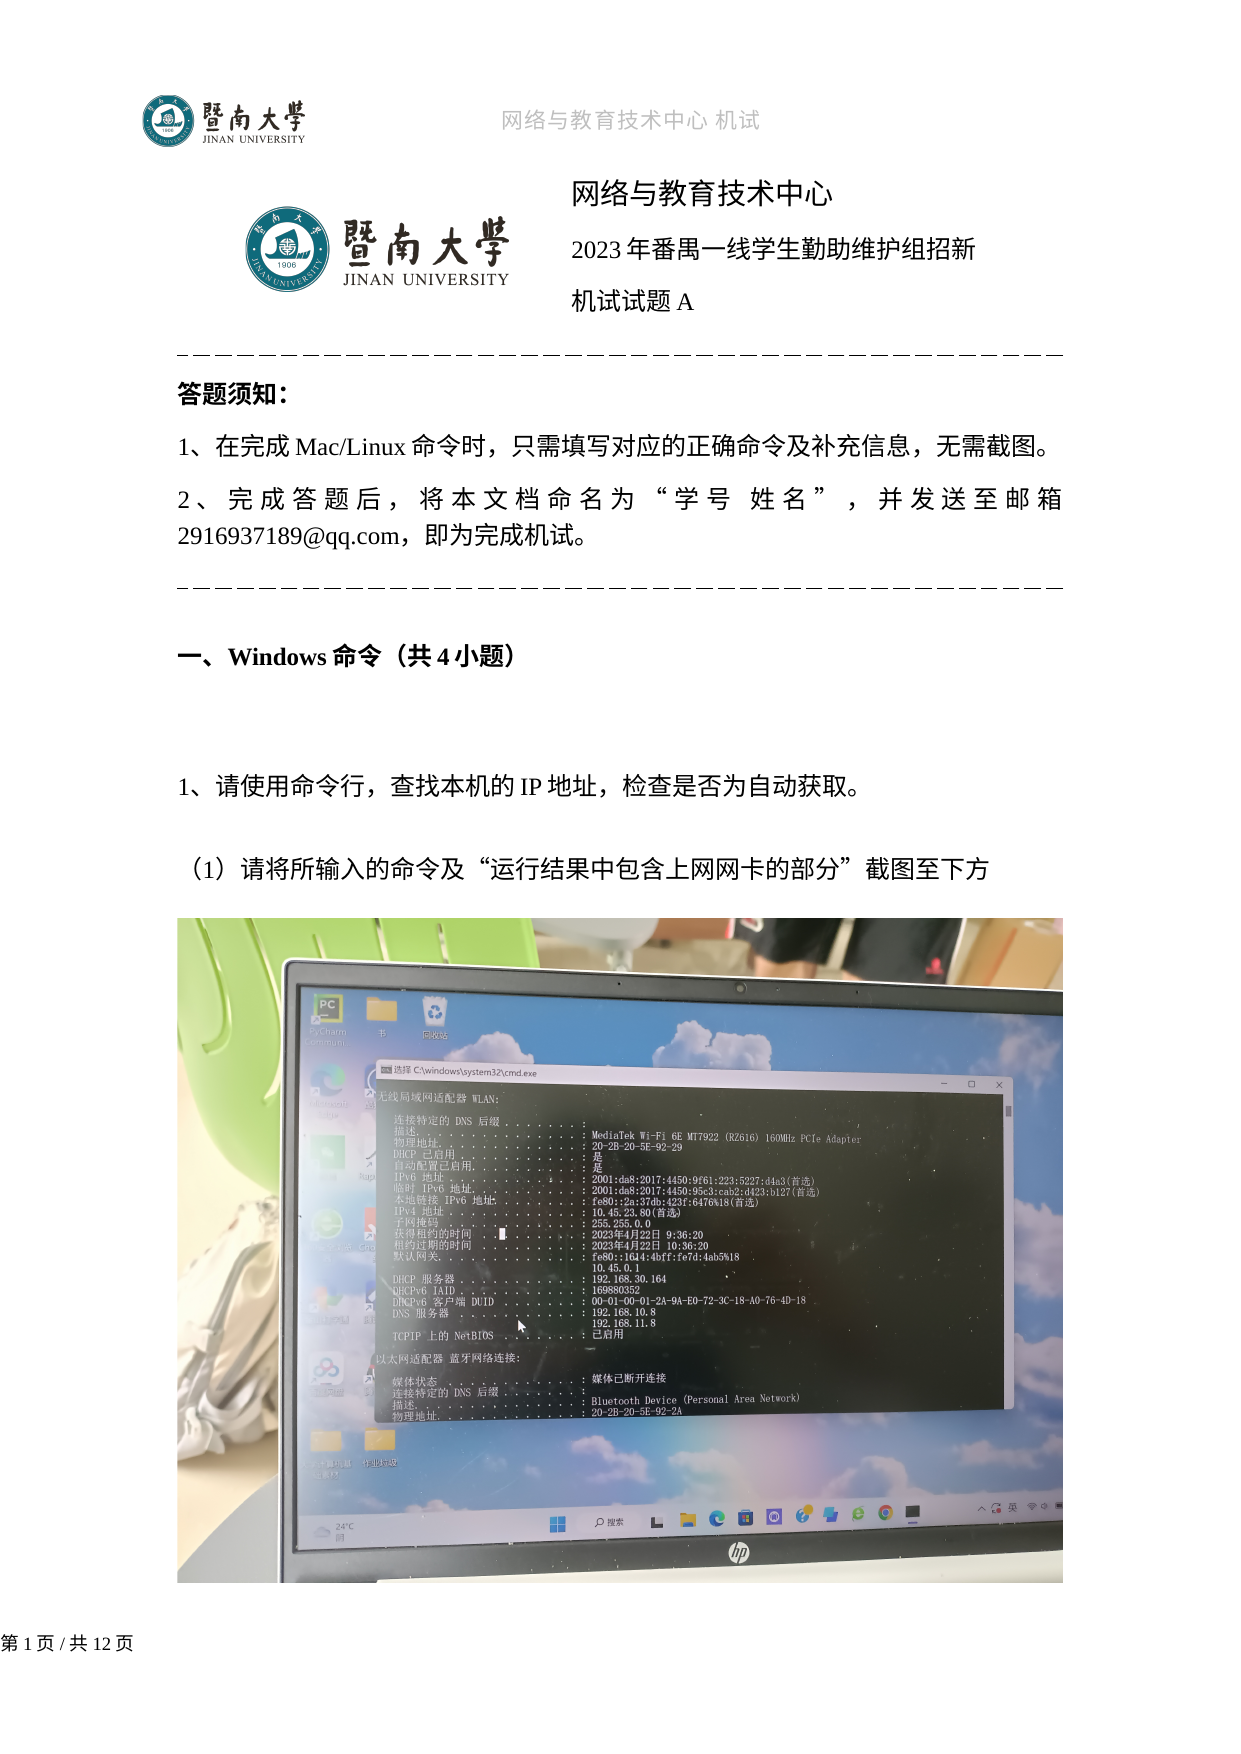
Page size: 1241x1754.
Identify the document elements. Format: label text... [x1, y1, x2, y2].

text （1）请将所输入的命令及“运行结果中包含上网网卡的部分”截图至下方 [177, 835, 1063, 900]
text 2023年番禺一线学生勤助维护组招新 [563, 227, 1071, 266]
text 网络与教育技术中心 [563, 169, 1071, 213]
text 1、请使用命令行，查找本机的IP地址，检查是否为自动获取。 [177, 752, 1063, 817]
picture [177, 918, 1063, 1583]
picture [245, 206, 509, 292]
text 答题须知： [169, 372, 1071, 410]
text 一、Windows命令（共4小题） [177, 622, 1063, 687]
picture [142, 95, 305, 147]
text 机试试题A [563, 280, 1071, 320]
text 2、完成答题后，将本文档命名为“学号 姓名”，并发送至邮箱2916937189@qq.com，即为完成机试。 [169, 477, 1071, 554]
text 1、在完成Mac/Linux命令时，只需填写对应的正确命令及补充信息，无需截图。 [169, 424, 1071, 463]
